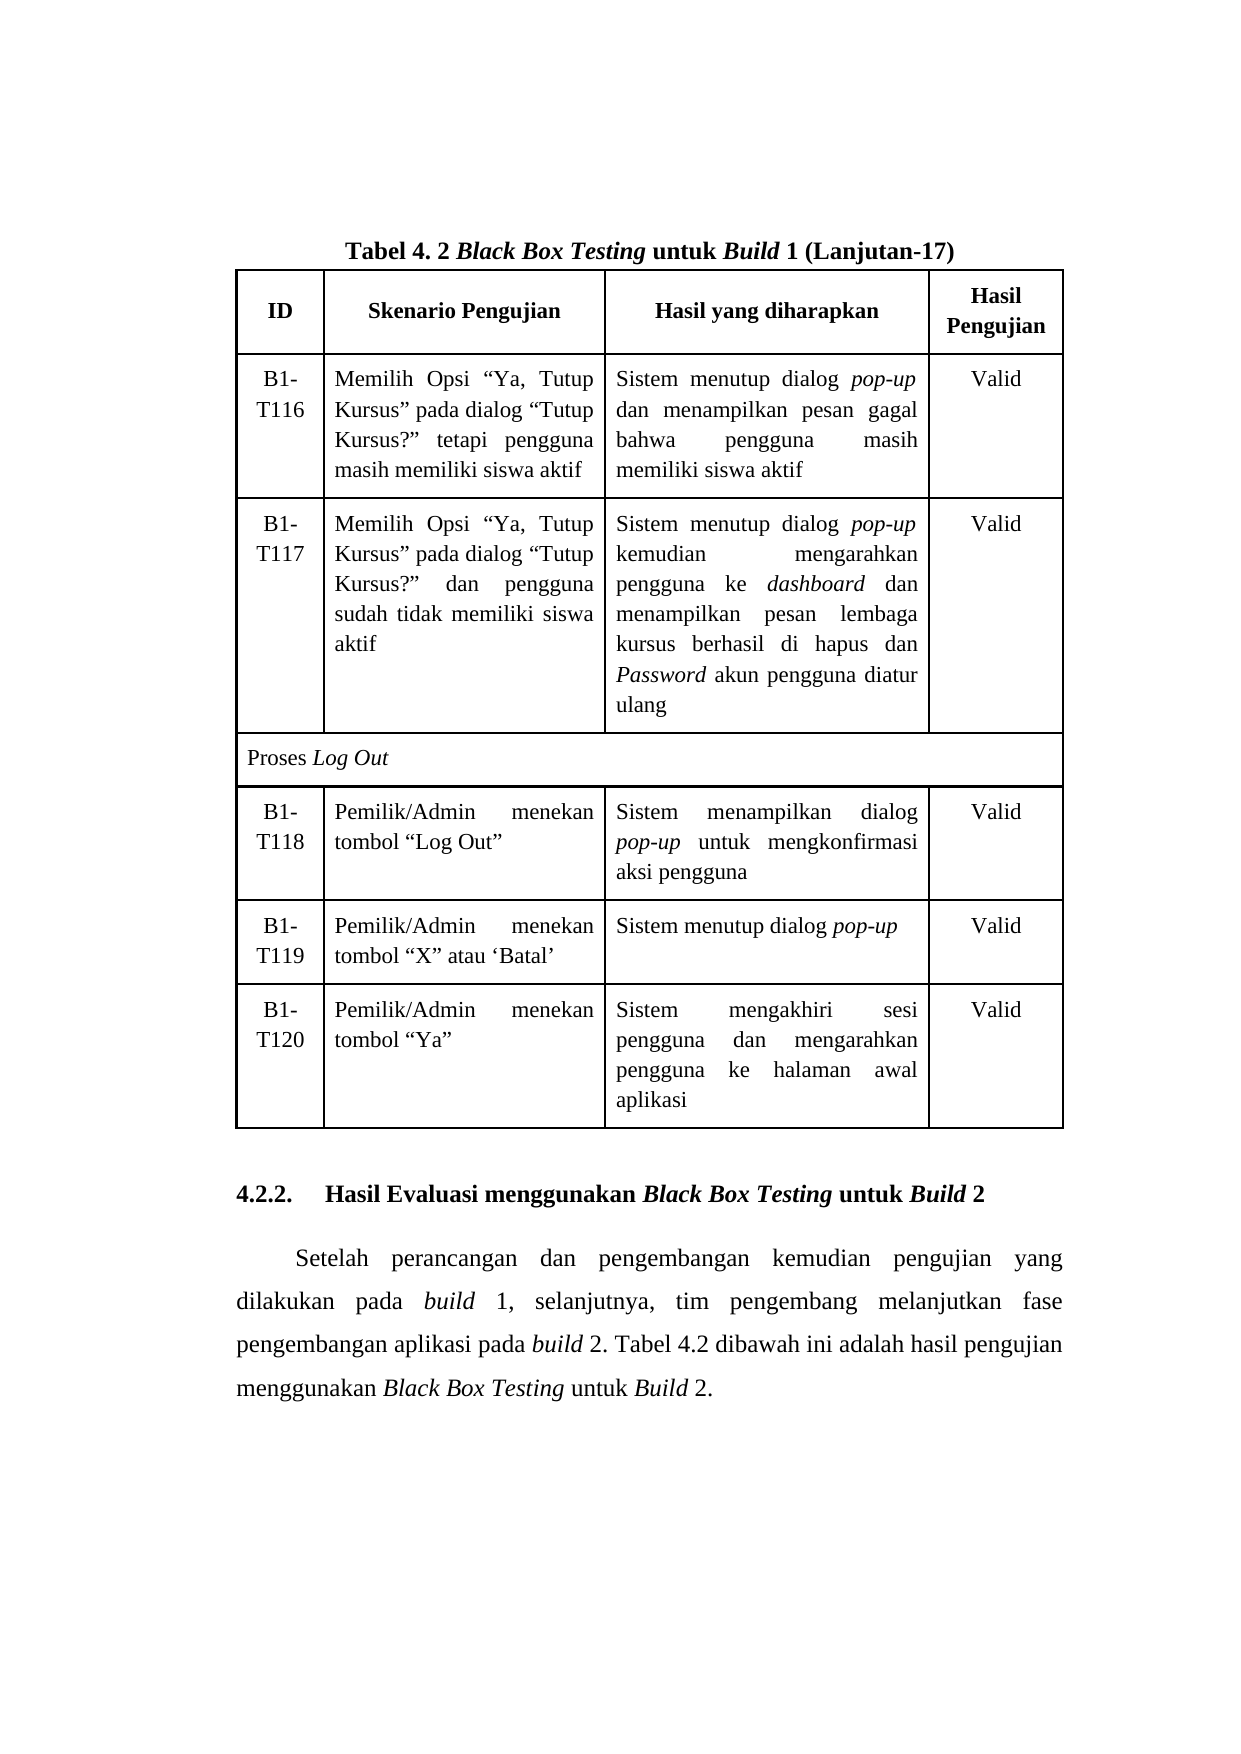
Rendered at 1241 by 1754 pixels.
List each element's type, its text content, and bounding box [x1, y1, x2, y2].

table_cell B1-T120 [238, 985, 323, 1127]
table_cell Pemilik/Admin menekan tombol “Ya” [325, 985, 604, 1127]
text Setelah perancangan dan pengembangan kemudian pengujian yang dilakukan pada build 1, selanjutnya, tim pengembang melanjutkan fase pengembangan aplikasi pada build 2. Tabel 4.2 dibawah ini adalah hasil pengujian menggunakan Black Box Testing untuk Build 2. [236, 1243, 1063, 1401]
table_cell Sistem menampilkan dialog pop-up untuk mengkonfirmasi aksi pengguna [606, 788, 928, 899]
table_header ID [238, 271, 323, 353]
table_cell Valid [930, 985, 1062, 1127]
table_header Hasil yang diharapkan [606, 271, 928, 353]
table_cell Sistem menutup dialog pop-up [606, 901, 928, 983]
table_cell Sistem mengakhiri sesi pengguna dan mengarahkan pengguna ke halaman awal aplikasi [606, 985, 928, 1127]
table_cell Proses Log Out [238, 734, 1062, 785]
table_cell B1-T116 [238, 355, 323, 497]
table_cell B1-T117 [238, 499, 323, 732]
subtitle Hasil Evaluasi menggunakan Black Box Testing untuk Build 2 [236, 1179, 1063, 1208]
text Tabel 4. 2 Black Box Testing untuk Build 1 (Lanjutan-17) [236, 236, 1063, 265]
table_cell Pemilik/Admin menekan tombol “Log Out” [325, 788, 604, 899]
table_cell Valid [930, 355, 1062, 497]
table_cell B1-T118 [238, 788, 323, 899]
table_header Hasil Pengujian [930, 271, 1062, 353]
table_cell Valid [930, 499, 1062, 732]
table_cell Sistem menutup dialog pop-up dan menampilkan pesan gagal bahwa pengguna masih memiliki siswa aktif [606, 355, 928, 497]
table_cell Pemilik/Admin menekan tombol “X” atau ‘Batal’ [325, 901, 604, 983]
table_cell Sistem menutup dialog pop-up kemudian mengarahkan pengguna ke dashboard dan menampilkan pesan lembaga kursus berhasil di hapus dan Password akun pengguna diatur ulang [606, 499, 928, 732]
table_header Skenario Pengujian [325, 271, 604, 353]
table_cell B1-T119 [238, 901, 323, 983]
table_cell Valid [930, 788, 1062, 899]
table_cell Valid [930, 901, 1062, 983]
table_cell Memilih Opsi “Ya, Tutup Kursus” pada dialog “Tutup Kursus?” dan pengguna sudah tidak memiliki siswa aktif [325, 499, 604, 732]
table_cell Memilih Opsi “Ya, Tutup Kursus” pada dialog “Tutup Kursus?” tetapi pengguna masih memiliki siswa aktif [325, 355, 604, 497]
